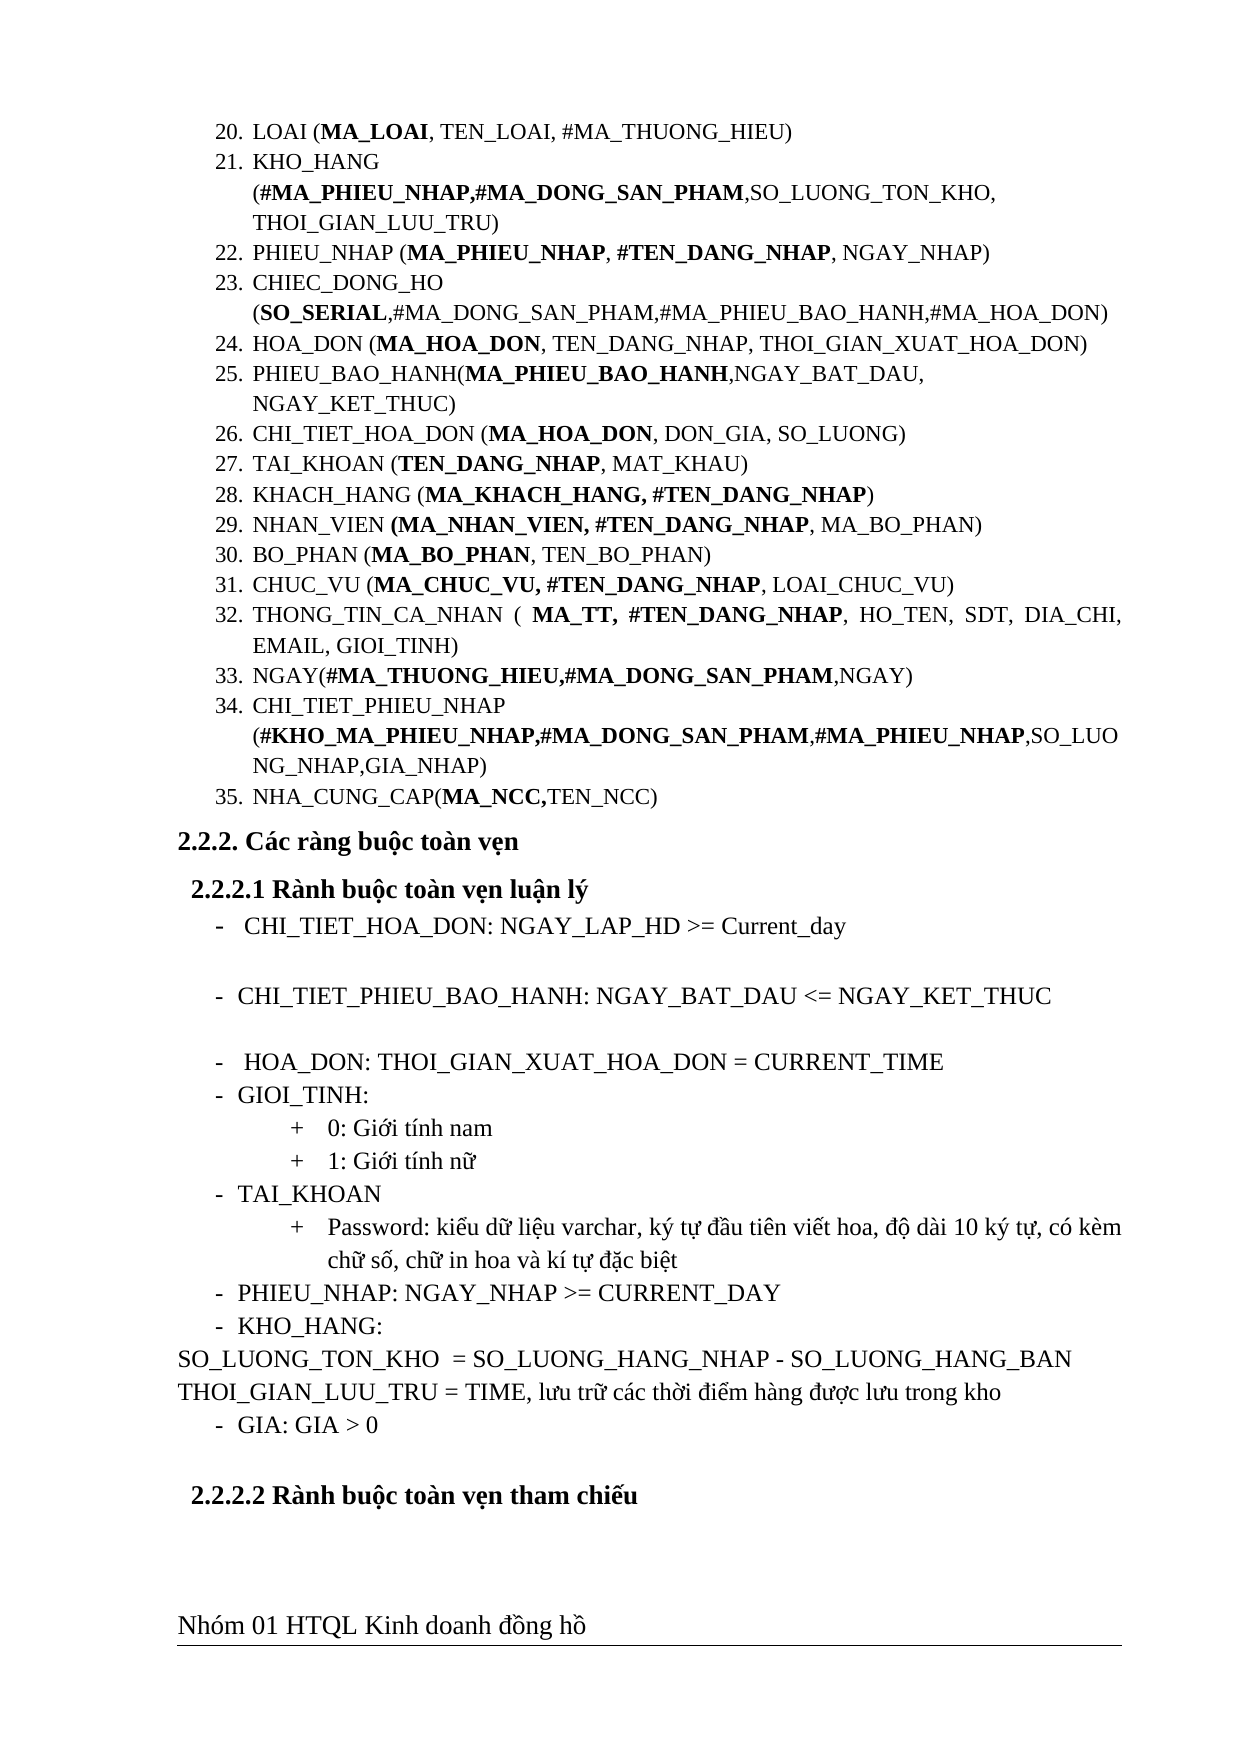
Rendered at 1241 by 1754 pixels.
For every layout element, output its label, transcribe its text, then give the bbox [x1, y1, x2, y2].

list NHAN_VIEN (MA_NHAN_VIEN, #TEN_DANG_NHAP, MA_BO_PHAN) [215, 511, 1122, 537]
text THOI_GIAN_LUU_TRU = TIME, lưu trữ các thời điểm hàng được lưu trong kho [177, 1377, 1122, 1406]
list PHIEU_BAO_HANH(MA_PHIEU_BAO_HANH,NGAY_BAT_DAU, [215, 360, 1122, 386]
list NHA_CUNG_CAP(MA_NCC,TEN_NCC) [215, 783, 1122, 809]
list HOA_DON (MA_HOA_DON, TEN_DANG_NHAP, THOI_GIAN_XUAT_HOA_DON) [215, 329, 1122, 356]
text 2.2.2.2 Rành buộc toàn vẹn tham chiếu [177, 1479, 1122, 1510]
list NGAY(#MA_THUONG_HIEU,#MA_DONG_SAN_PHAM,NGAY) [215, 662, 1122, 688]
list GIOI_TINH: [215, 1080, 1122, 1109]
list KHACH_HANG (MA_KHACH_HANG, #TEN_DANG_NHAP) [215, 481, 1122, 507]
list HOA_DON: THOI_GIAN_XUAT_HOA_DON = CURRENT_TIME [215, 1047, 1122, 1076]
text SO_LUONG_TON_KHO = SO_LUONG_HANG_NHAP - SO_LUONG_HANG_BAN [177, 1344, 1122, 1373]
text 2.2.2.1 Rành buộc toàn vẹn luận lý [177, 874, 1122, 905]
list Password: kiểu dữ liệu varchar, ký tự đầu tiên viết hoa, độ dài 10 ký tự, có kèm chữ số, chữ in hoa và kí tự đặc biệt [290, 1212, 1122, 1274]
list KHO_HANG: [215, 1311, 1122, 1340]
subtitle 2.2.2. Các ràng buộc toàn vẹn [177, 825, 1122, 857]
list THONG_TIN_CA_NHAN ( MA_TT, #TEN_DANG_NHAP, HO_TEN, SDT, DIA_CHI, EMAIL, GIOI_TINH) [215, 601, 1122, 658]
list CHUC_VU (MA_CHUC_VU, #TEN_DANG_NHAP, LOAI_CHUC_VU) [215, 571, 1122, 598]
list PHIEU_NHAP (MA_PHIEU_NHAP, #TEN_DANG_NHAP, NGAY_NHAP) [215, 239, 1122, 265]
list PHIEU_NHAP: NGAY_NHAP >= CURRENT_DAY [215, 1278, 1122, 1307]
list CHI_TIET_HOA_DON (MA_HOA_DON, DON_GIA, SO_LUONG) [215, 420, 1122, 447]
list BO_PHAN (MA_BO_PHAN, TEN_BO_PHAN) [215, 541, 1122, 567]
list TAI_KHOAN (TEN_DANG_NHAP, MAT_KHAU) [215, 450, 1122, 477]
list GIA: GIA > 0 [215, 1410, 1122, 1439]
list 0: Giới tính nam [290, 1113, 1122, 1142]
list 1: Giới tính nữ [290, 1146, 1122, 1175]
list KHO_HANG(#MA_PHIEU_NHAP,#MA_DONG_SAN_PHAM,SO_LUONG_TON_KHO, THOI_GIAN_LUU_TRU) [215, 148, 1122, 235]
list CHI_TIET_PHIEU_NHAP(#KHO_MA_PHIEU_NHAP,#MA_DONG_SAN_PHAM,#MA_PHIEU_NHAP,SO_LUONG_NHAP,GIA_NHAP) [215, 692, 1122, 779]
text NGAY_KET_THUC) [252, 390, 1122, 416]
list LOAI (MA_LOAI, TEN_LOAI, #MA_THUONG_HIEU) [215, 118, 1122, 144]
list CHI_TIET_HOA_DON: NGAY_LAP_HD >= Current_day [215, 909, 1122, 941]
list CHI_TIET_PHIEU_BAO_HANH: NGAY_BAT_DAU <= NGAY_KET_THUC [215, 981, 1122, 1010]
list TAI_KHOAN [215, 1179, 1122, 1208]
list CHIEC_DONG_HO(SO_SERIAL,#MA_DONG_SAN_PHAM,#MA_PHIEU_BAO_HANH,#MA_HOA_DON) [215, 269, 1122, 326]
